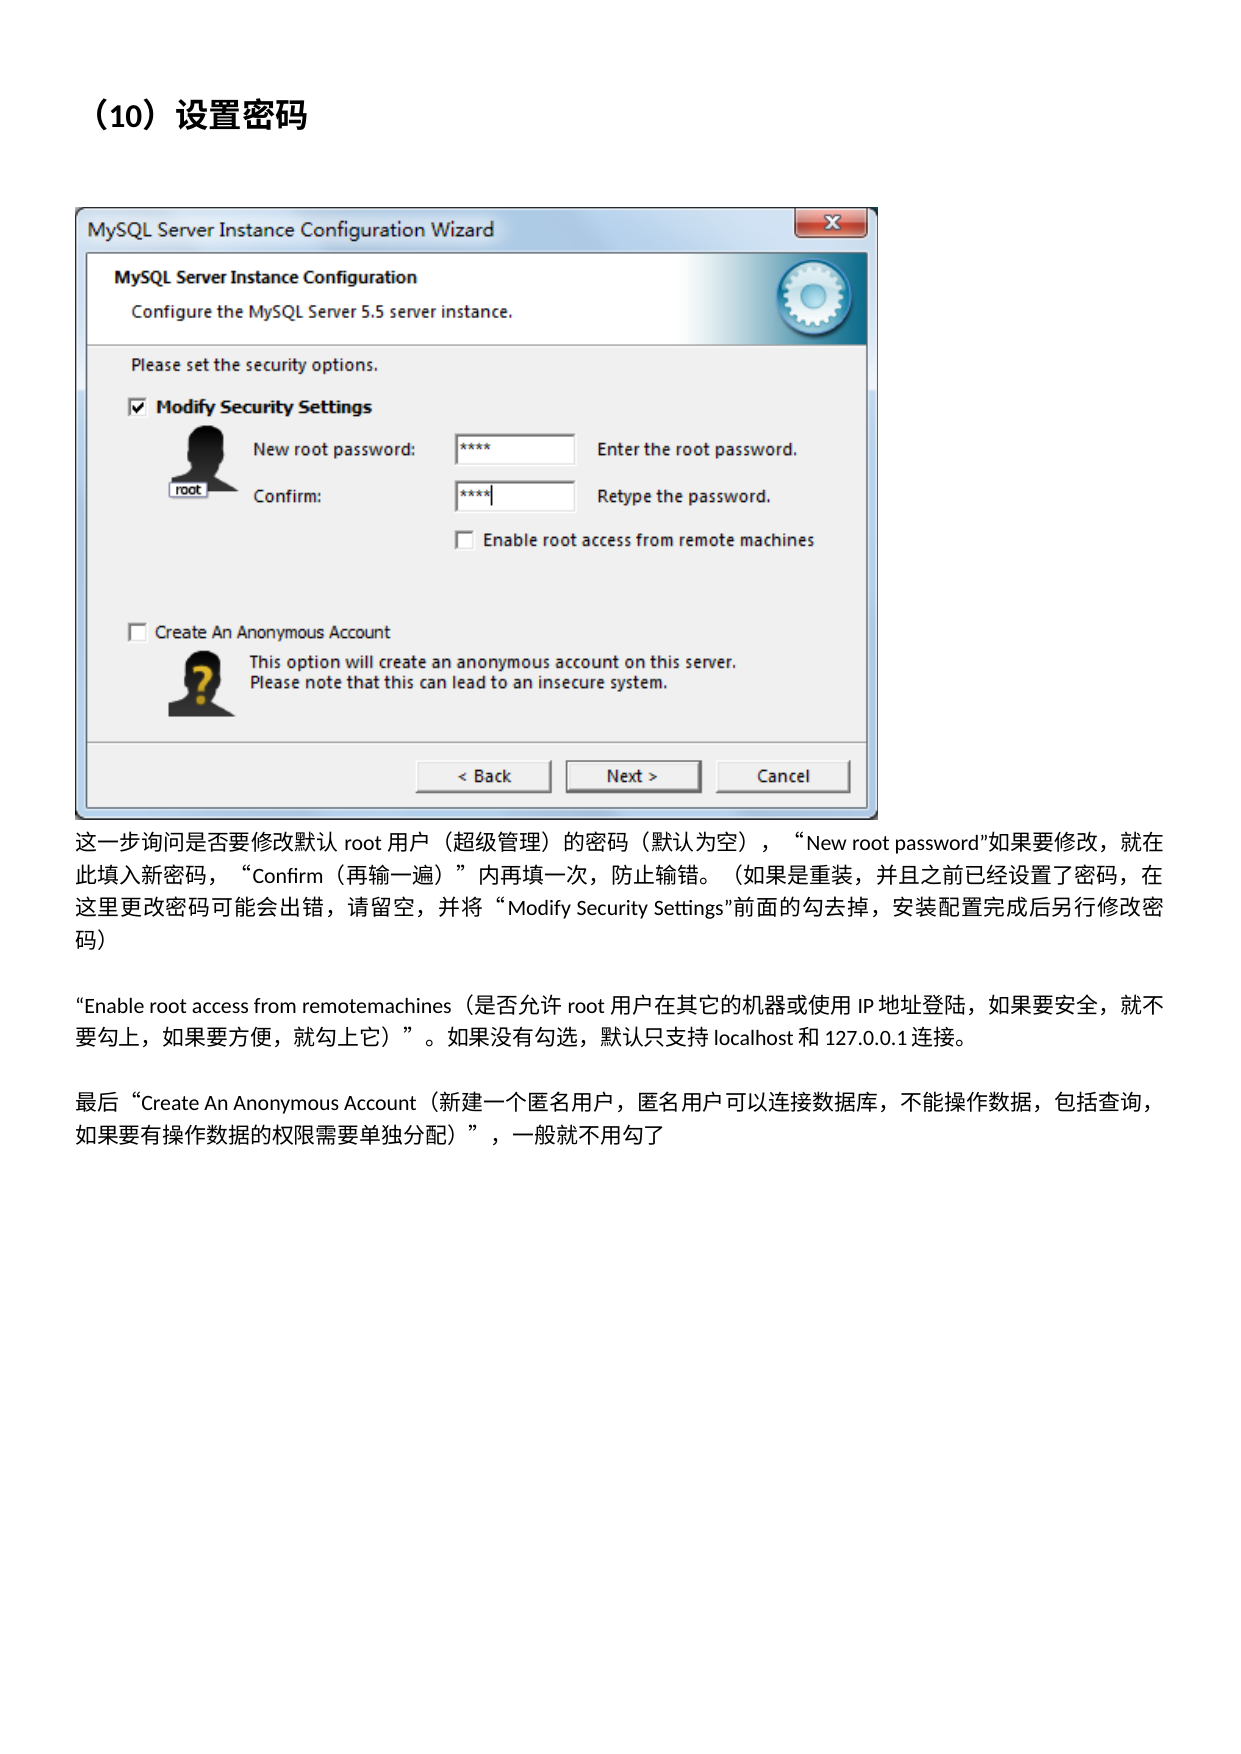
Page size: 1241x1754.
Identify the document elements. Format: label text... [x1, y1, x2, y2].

text “Enable root access from remotemachines（是否允许root 用户在其它的机器或使用IP地址登陆，如果要安全，就不要勾上，如果要方便，就勾上它）”。如果没有勾选，默认只支持localhost和127.0.0.1连接。 [75, 987, 1165, 1052]
subtitle （10）设置密码 [75, 81, 1165, 146]
picture [75, 207, 878, 820]
text 这一步询问是否要修改默认root 用户（超级管理）的密码（默认为空），“New root password”如果要修改，就在此填入新密码，“Confirm（再输一遍）”内再填一次，防止输错。（如果是重装，并且之前已经设置了密码，在这里更改密码可能会出错，请留空，并将“Modify Security Settings”前面的勾去掉，安装配置完成后另行修改密码） [75, 825, 1165, 955]
text 最后“Create An Anonymous Account（新建一个匿名用户，匿名用户可以连接数据库，不能操作数据，包括查询，如果要有操作数据的权限需要单独分配）”，一般就不用勾了 [75, 1085, 1165, 1150]
